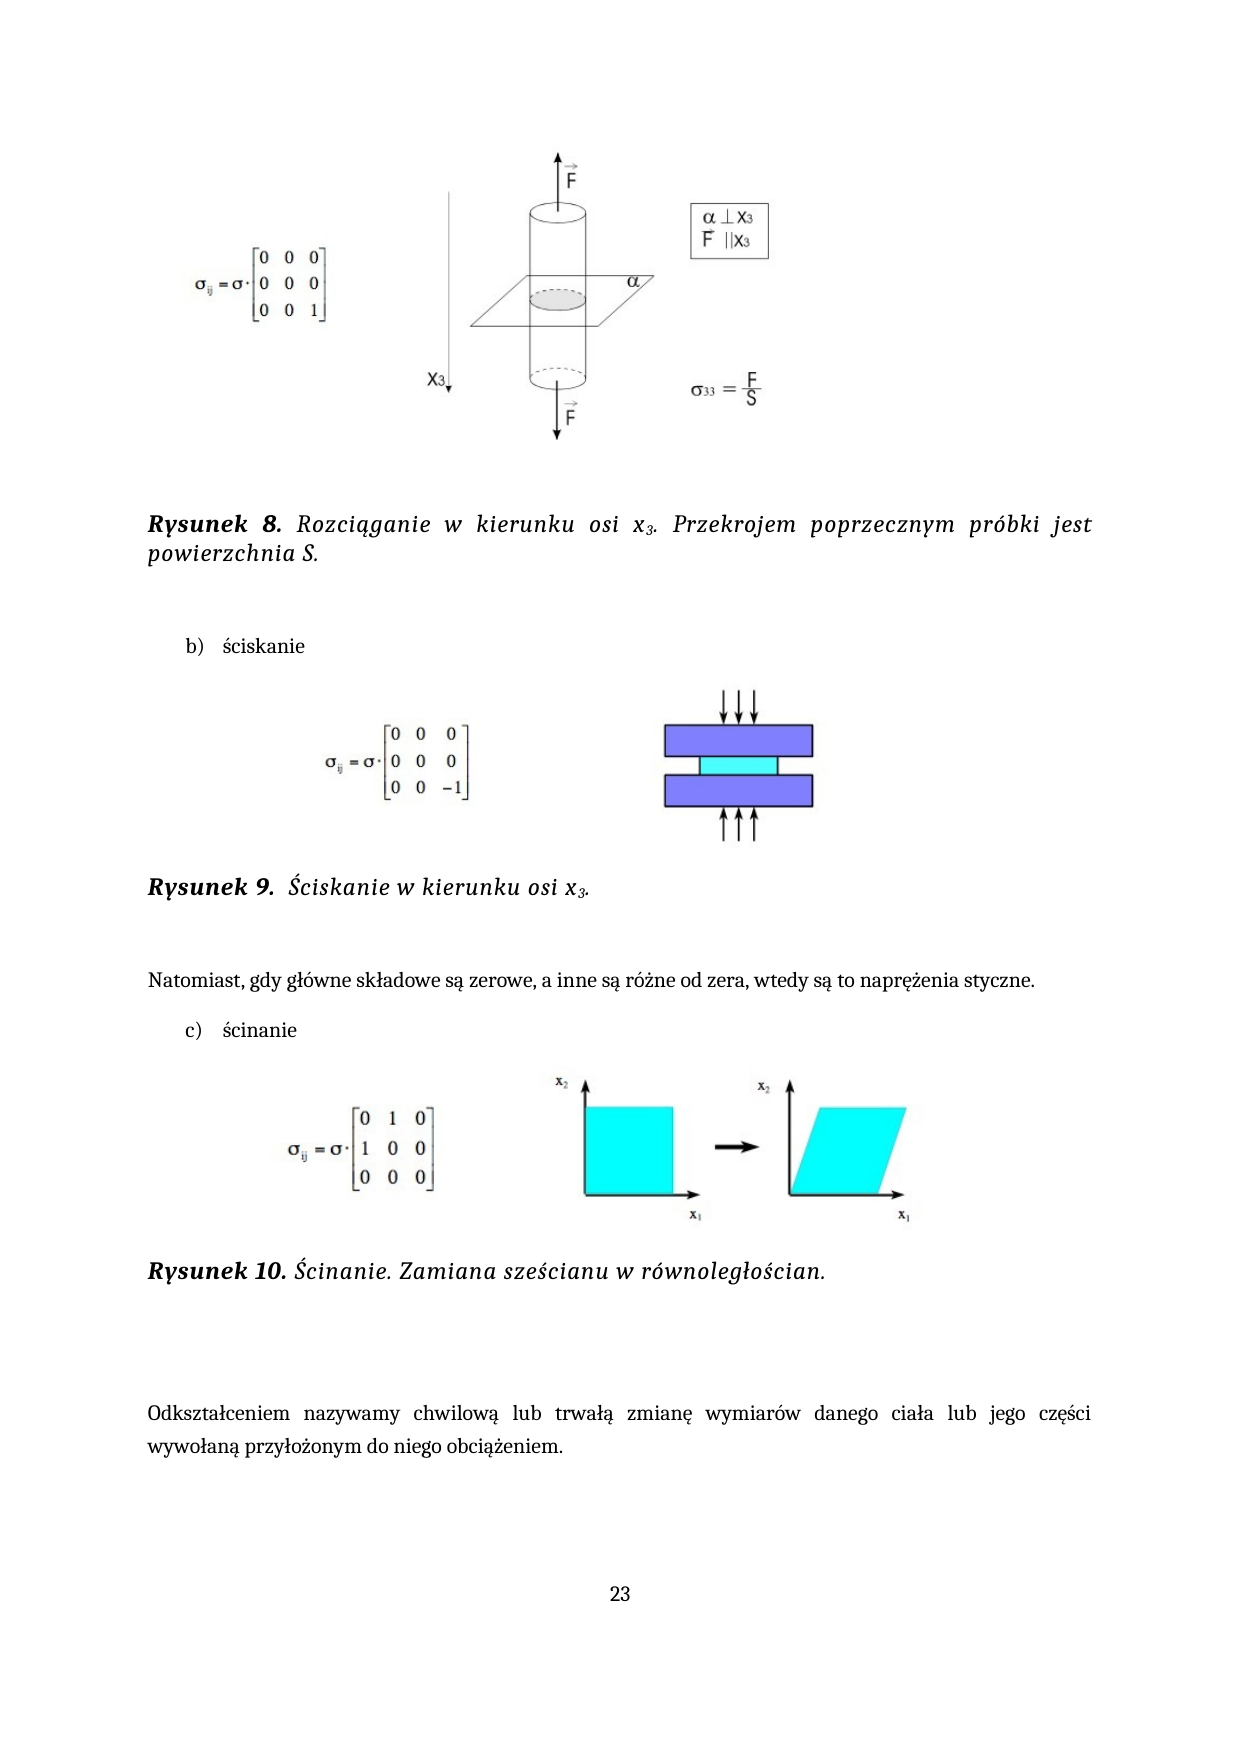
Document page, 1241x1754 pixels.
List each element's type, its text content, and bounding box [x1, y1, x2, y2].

picture [252, 1066, 989, 1233]
text Rysunek 9. Ściskanie w kierunku osi x3. [148, 873, 1092, 902]
text Rysunek 8. Rozciąganie w kierunku osi x3. Przekrojem poprzecznym próbki jest powierzchnia S. [148, 510, 1092, 568]
list ścinanie [185, 1017, 1092, 1042]
text Odkształceniem nazywamy chwilową lub trwałą zmianę wymiarów danego ciała lub jego części wywołaną przyłożonym do niego obciążeniem. [148, 1401, 1092, 1459]
text Natomiast, gdy główne składowe są zerowe, a inne są różne od zera, wtedy są to naprężenia styczne. [148, 968, 1092, 993]
picture [251, 683, 989, 849]
picture [147, 147, 854, 441]
text Rysunek 10. Ścinanie. Zamiana sześcianu w równoległościan. [148, 1257, 1092, 1286]
list ściskanie [185, 634, 1092, 659]
